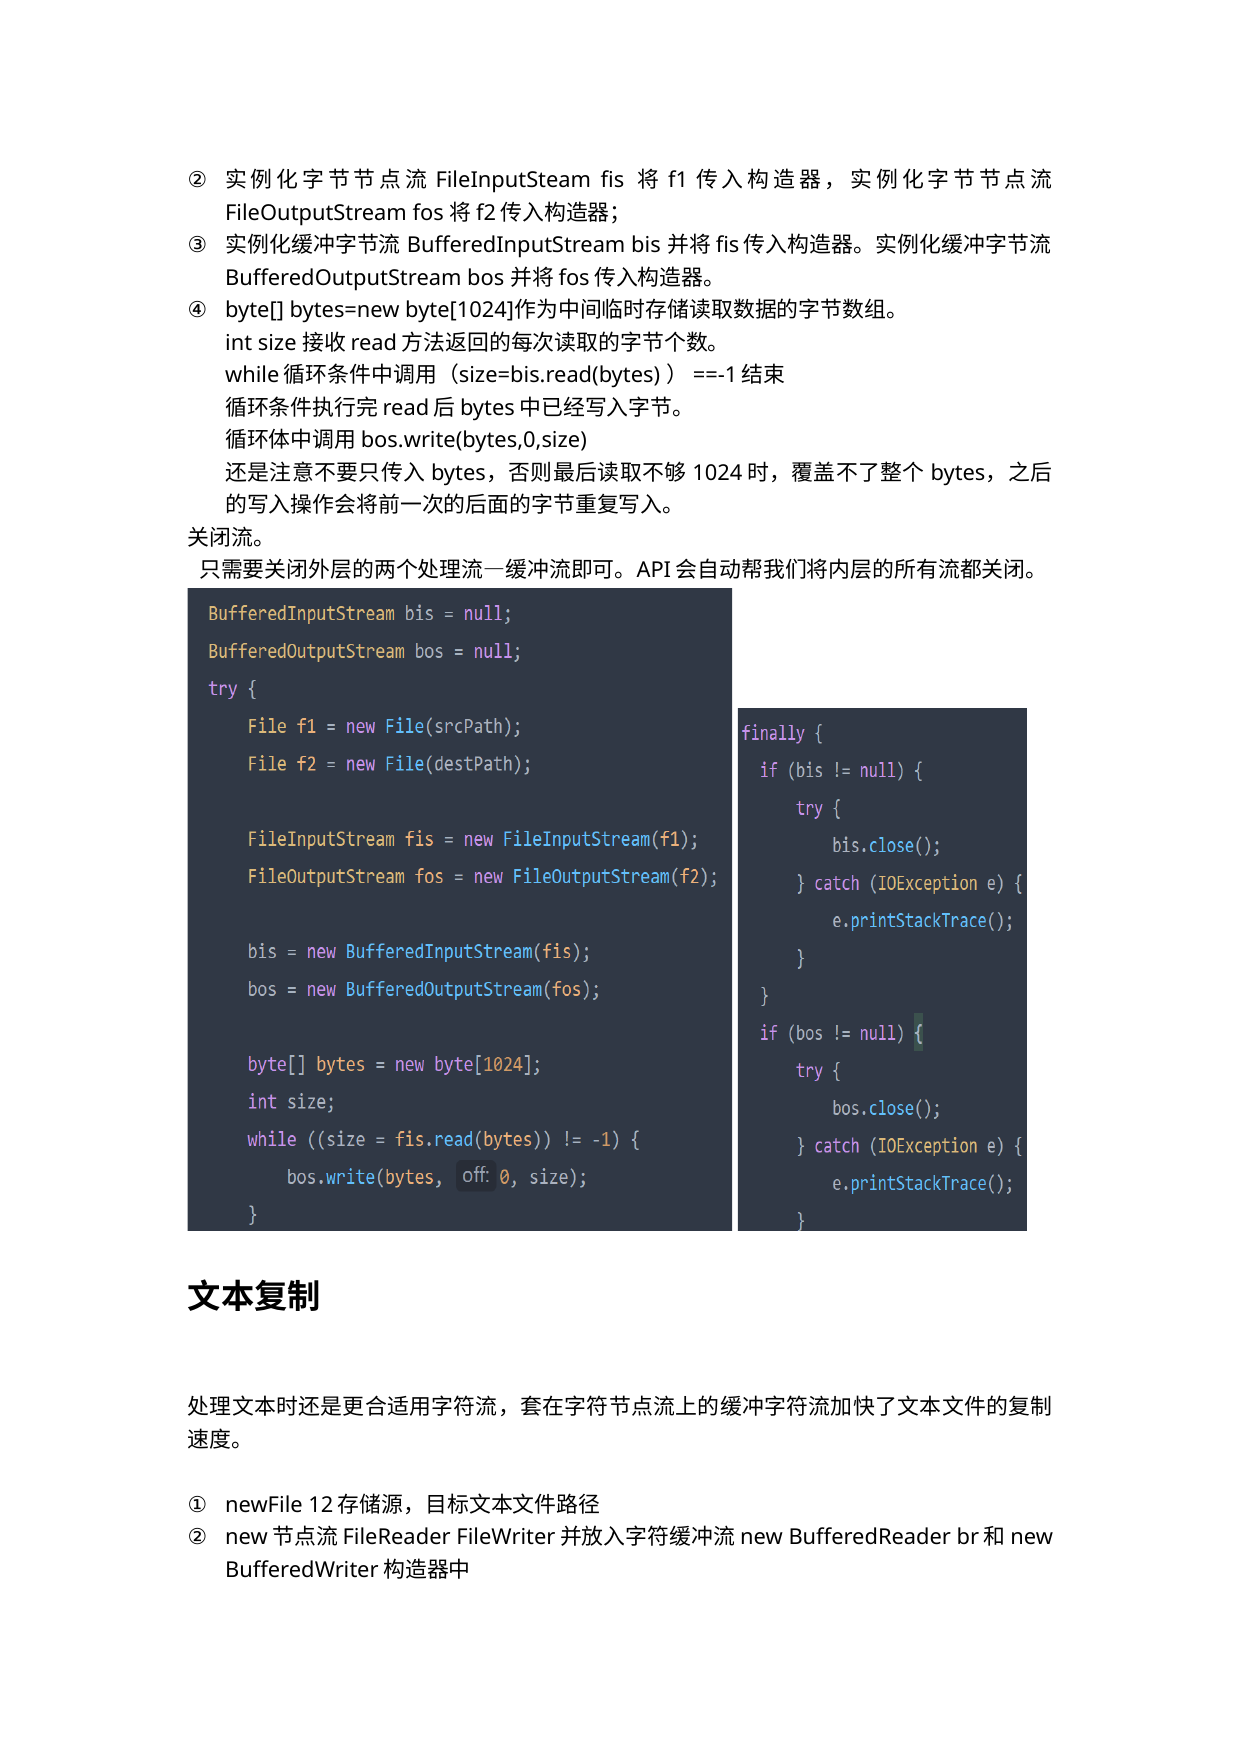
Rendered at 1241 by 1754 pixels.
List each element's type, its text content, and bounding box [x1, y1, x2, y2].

text 关闭流。 [187, 519, 1053, 552]
list newFile 12存储源，目标文本文件路径 [187, 1486, 1053, 1519]
list 实例化缓冲字节流 BufferedInputStream bis 并将fis传入构造器。实例化缓冲字节流BufferedOutputStream bos 并将fos传入构造器。 [187, 227, 1053, 292]
text 处理文本时还是更合适用字符流，套在字符节点流上的缓冲字符流加快了文本文件的复制速度。 [187, 1389, 1053, 1454]
subtitle 文本复制 [187, 1262, 1053, 1327]
list int size 接收read方法返回的每次读取的字节个数。 [225, 324, 1053, 357]
text 只需要关闭外层的两个处理流—缓冲流即可。API会自动帮我们将内层的所有流都关闭。 [187, 552, 1053, 584]
list 实例化字节节点流FileInputSteam fis 将f1传入构造器，实例化字节节点流FileOutputStream fos 将f2传入构造器； [187, 162, 1053, 227]
list 还是注意不要只传入bytes，否则最后读取不够1024时，覆盖不了整个bytes，之后的写入操作会将前一次的后面的字节重复写入。 [225, 454, 1053, 519]
list while循环条件中调用（size=bis.read(bytes) ） ==-1结束 [225, 357, 1053, 389]
list new节点流FileReader FileWriter并放入字符缓冲流new BufferedReader br和new BufferedWriter构造器中 [187, 1519, 1053, 1584]
list 循环体中调用bos.write(bytes,0,size) [225, 422, 1053, 454]
picture [737, 708, 1027, 1231]
picture [187, 588, 733, 1231]
list byte[] bytes=new byte[1024]作为中间临时存储读取数据的字节数组。 [187, 292, 1053, 324]
list 循环条件执行完read后bytes中已经写入字节。 [225, 389, 1053, 422]
